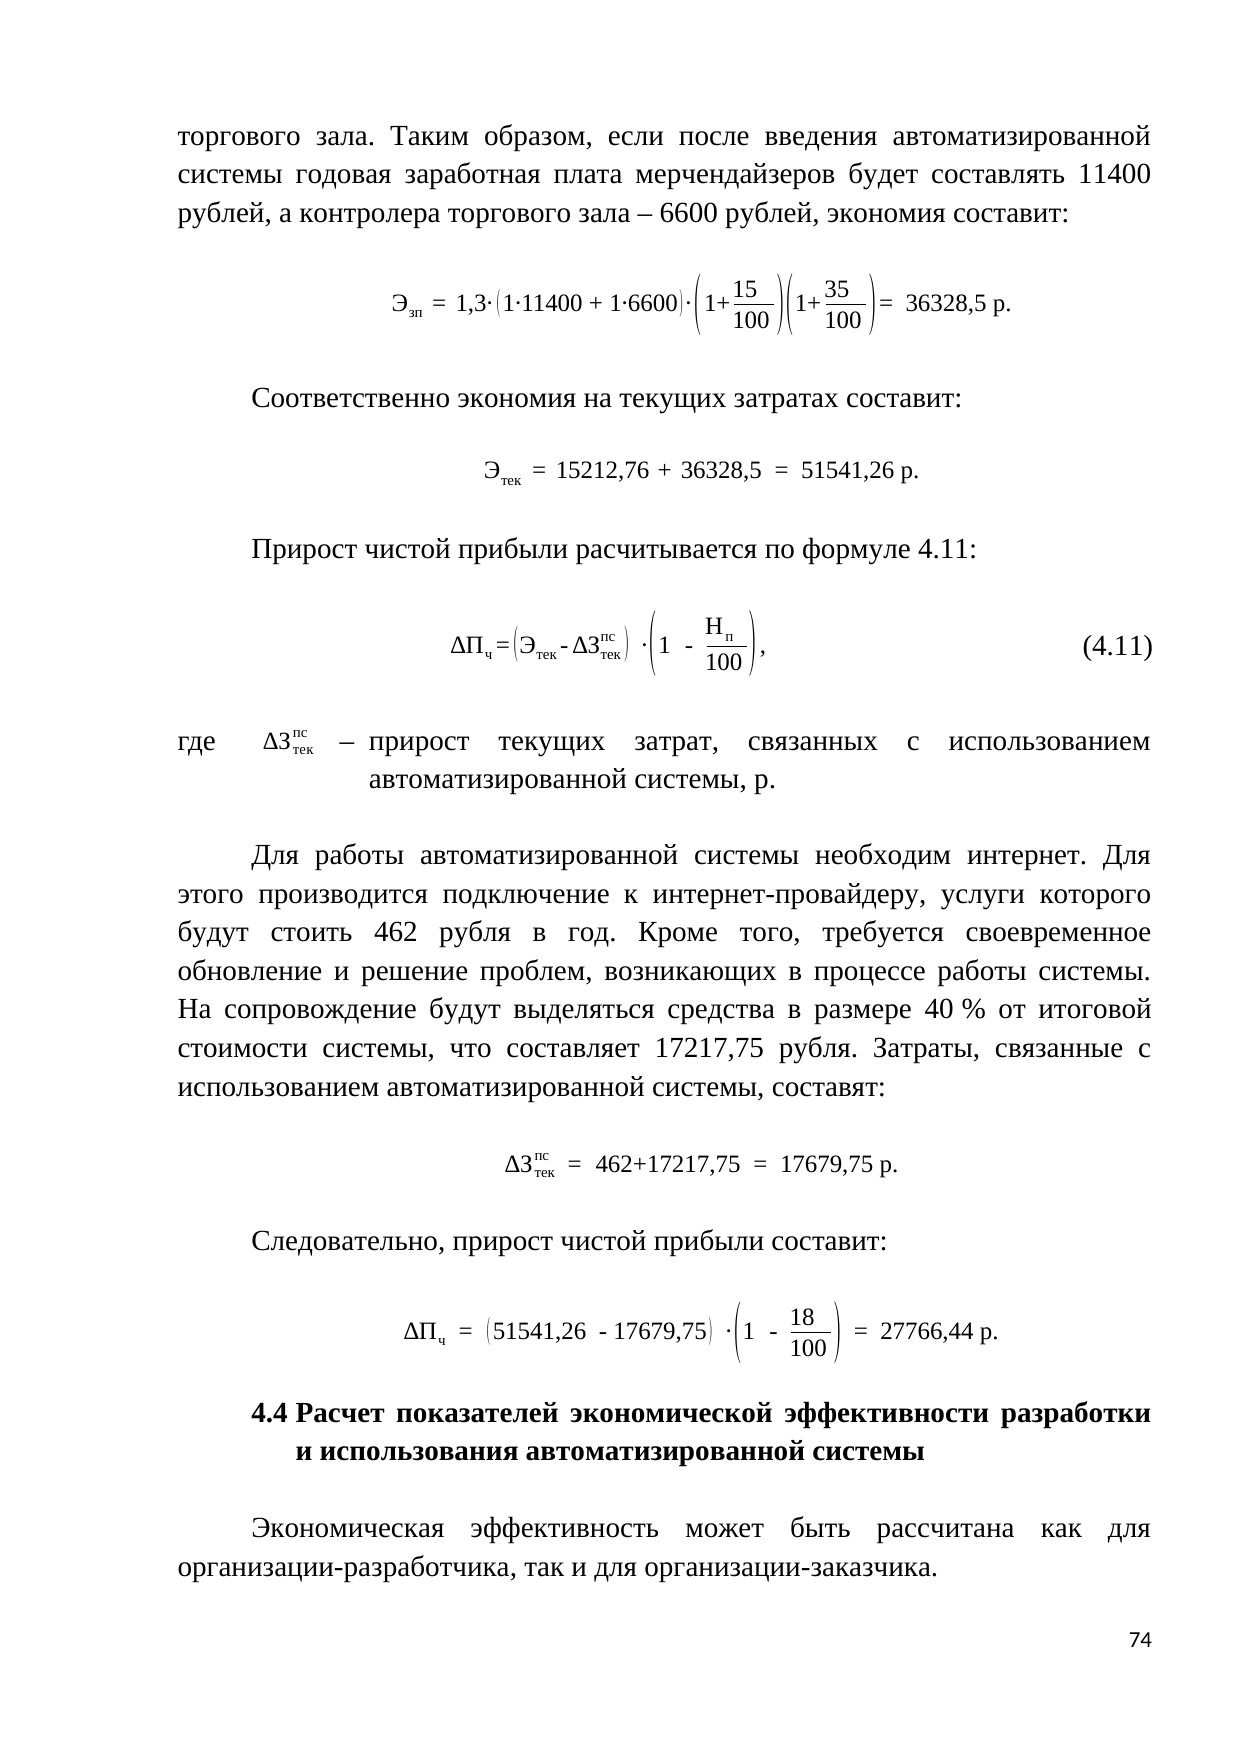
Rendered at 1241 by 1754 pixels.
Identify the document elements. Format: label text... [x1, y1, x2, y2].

table_header [236, 723, 339, 799]
text Следовательно, прирост чистой прибыли составит: [177, 1223, 1152, 1257]
subtitle Расчет показателей экономической эффективности разработки и использования автоматизированной системы [251, 1395, 1152, 1467]
table_header где [177, 723, 236, 799]
table_header (4.11) [1051, 608, 1152, 684]
table_header [166, 608, 1051, 684]
text Соответственно экономия на текущих затратах составит: [177, 380, 1152, 413]
table_header – [339, 723, 369, 799]
text Для работы автоматизированной системы необходим интернет. Для этого производится подключение к интернет-провайдеру, услуги которого будут стоить 462 рубля в год. Кроме того, требуется своевременное обновление и решение проблем, возникающих в процессе работы системы. На сопровождение будут выделяться средства в размере 40 % от итоговой стоимости системы, что составляет 17217,75 рубля. Затраты, связанные с использованием автоматизированной системы, составят: [177, 837, 1152, 1102]
text Прирост чистой прибыли расчитывается по формуле 4.11: [177, 531, 1152, 565]
text Экономическая эффективность может быть рассчитана как для организации-разработчика, так и для организации-заказчика. [177, 1510, 1152, 1582]
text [177, 118, 1152, 229]
table_header прирост текущих затрат, связанных с использованием автоматизированной системы, р. [369, 723, 1152, 799]
